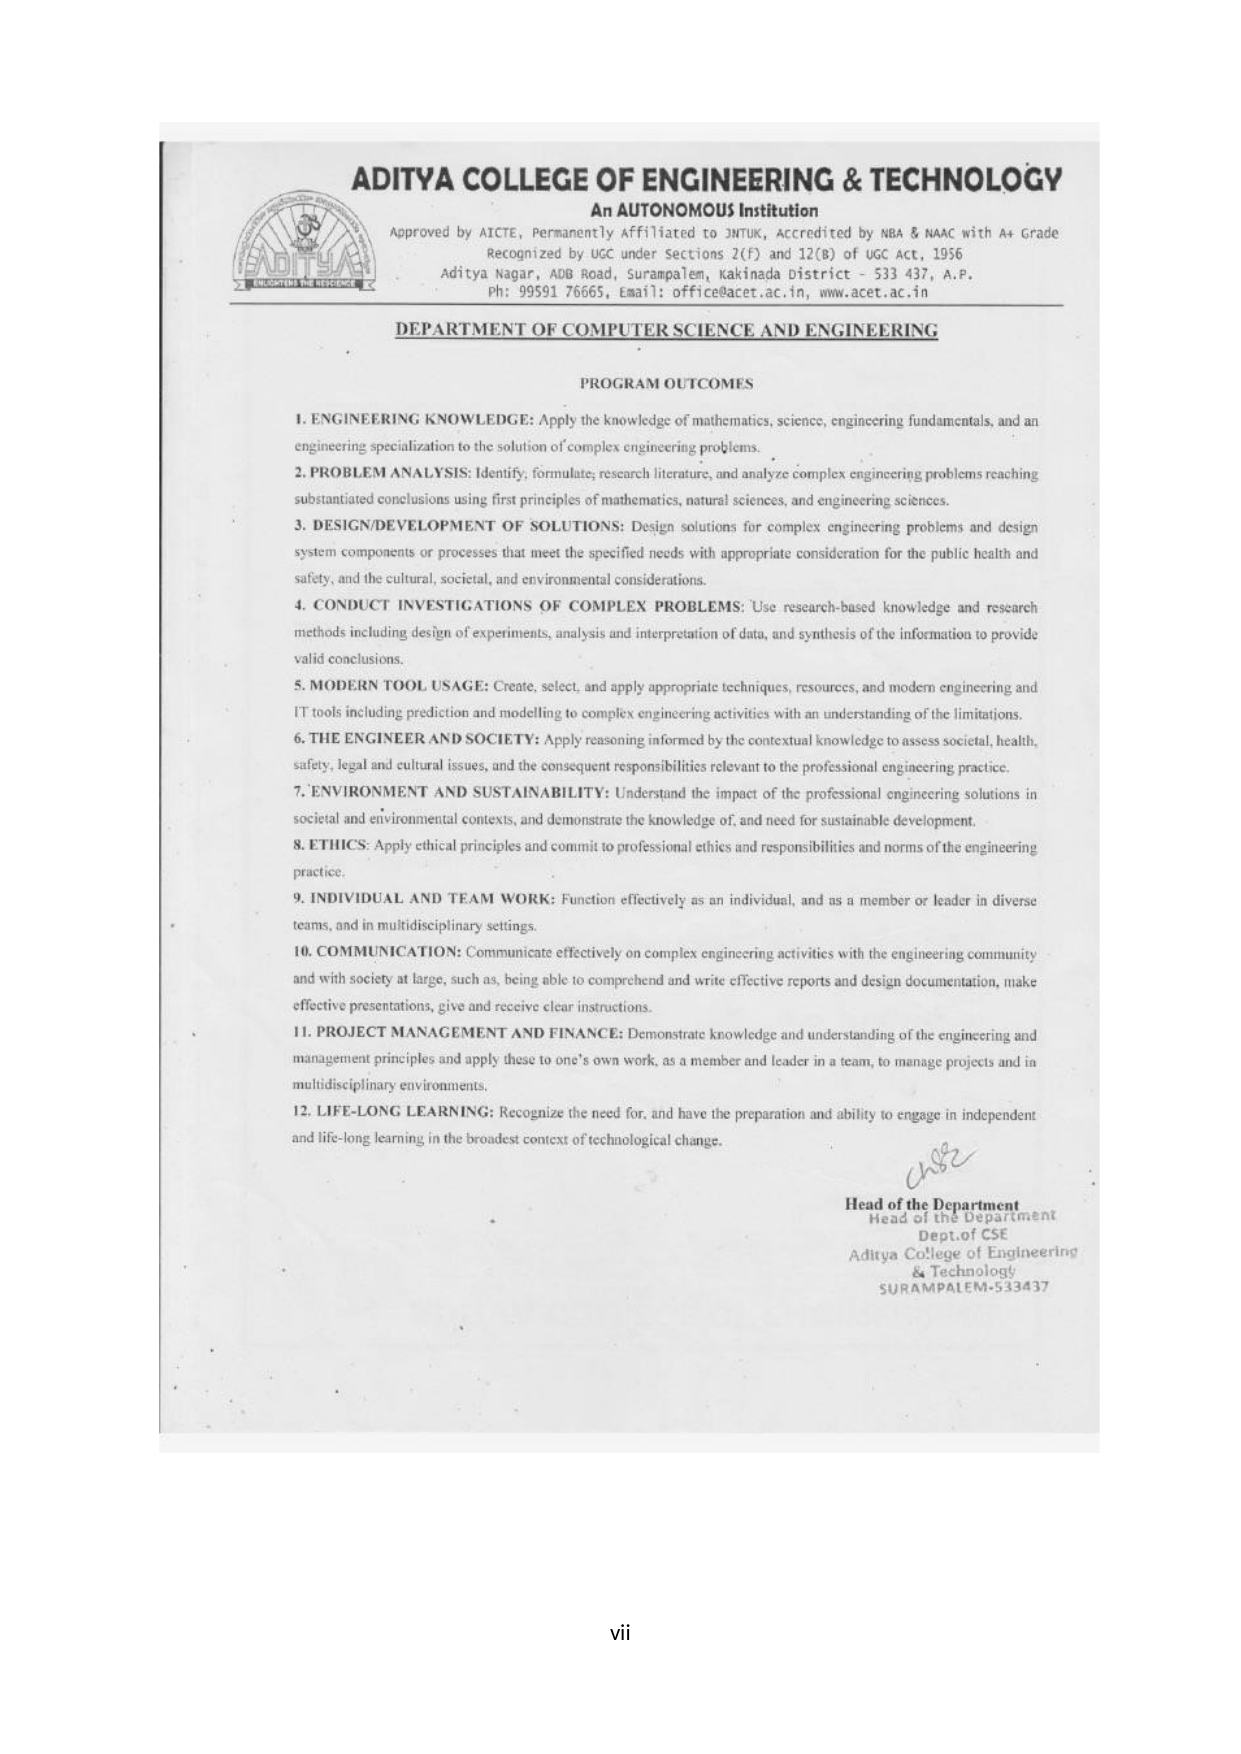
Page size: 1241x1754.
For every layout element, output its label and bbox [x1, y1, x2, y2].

picture [159, 122, 1100, 1453]
